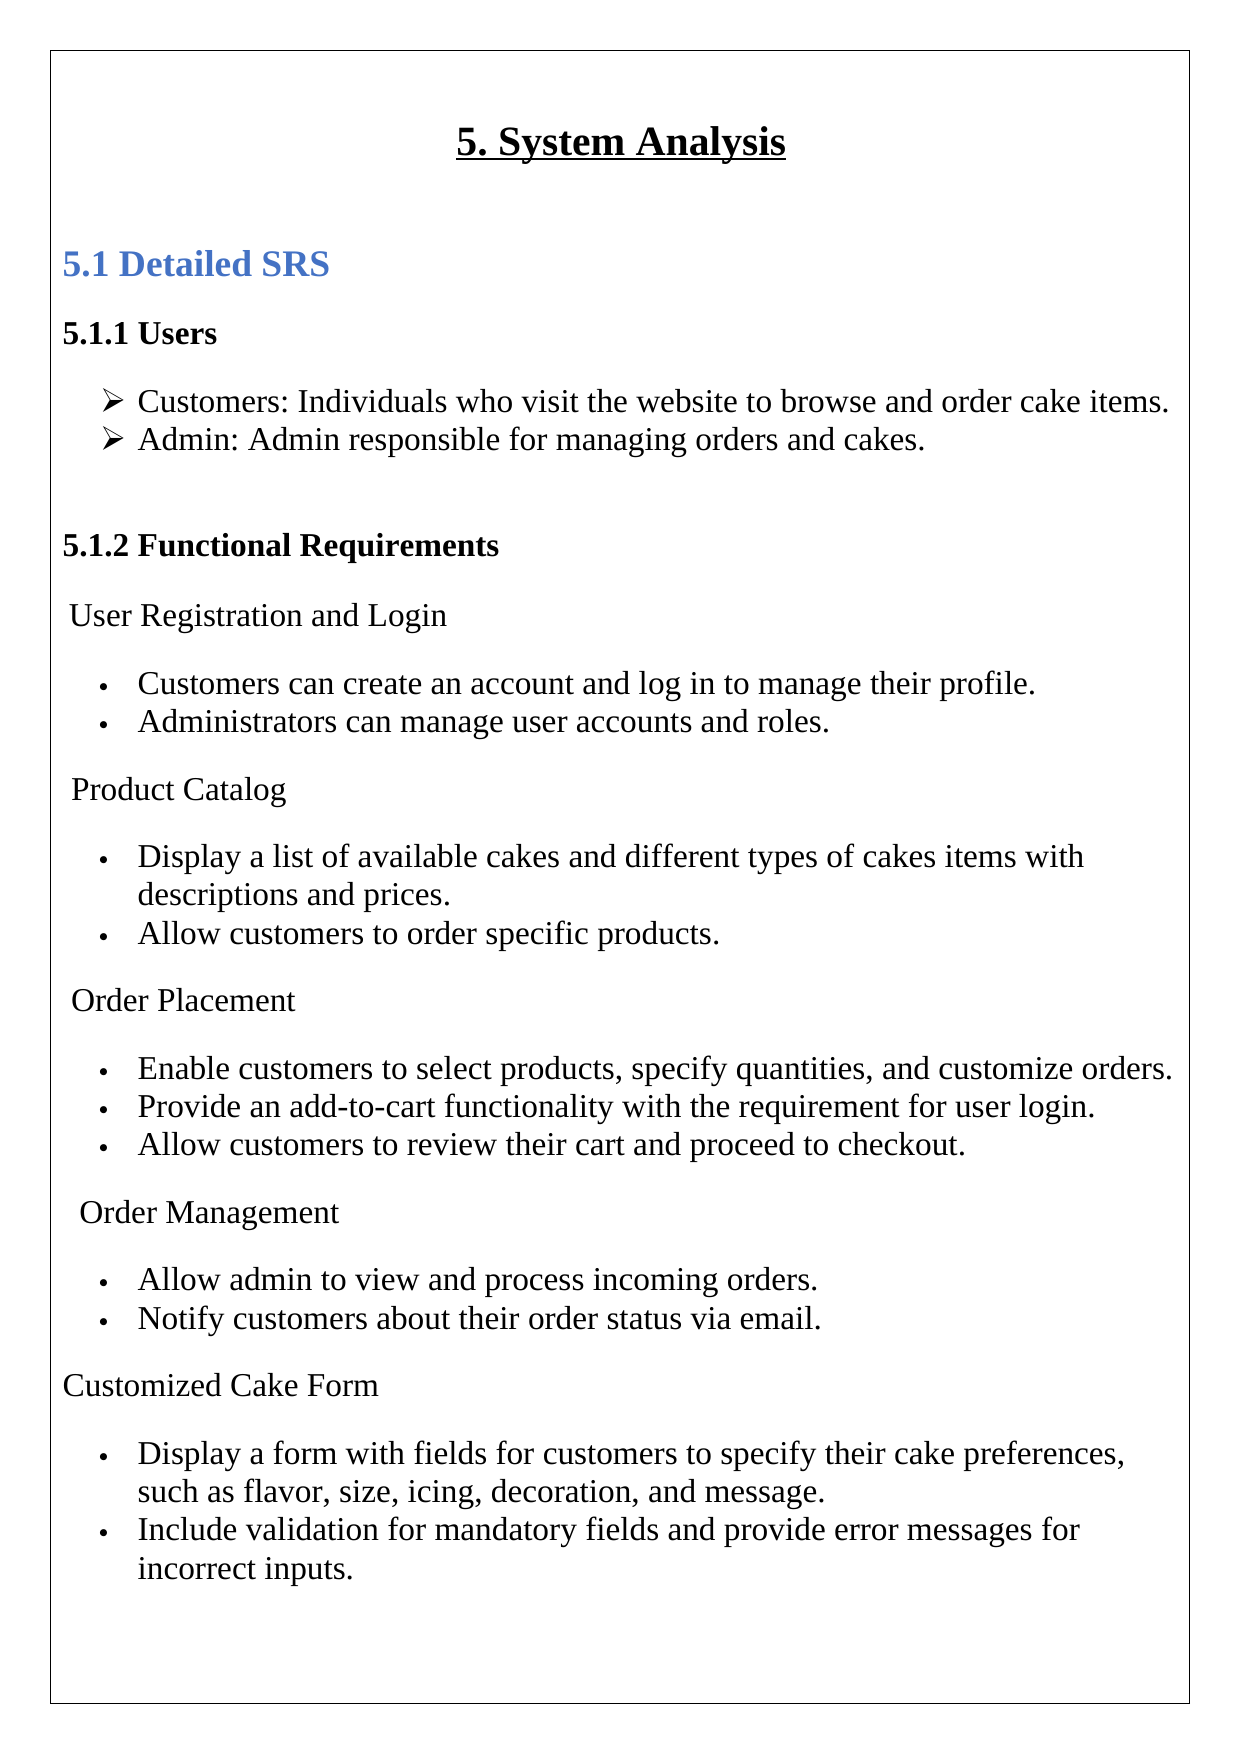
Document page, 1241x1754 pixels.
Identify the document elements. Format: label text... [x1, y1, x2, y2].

text Order Placement [62, 981, 1180, 1019]
list Provide an add-to-cart functionality with the requirement for user login. [100, 1086, 1180, 1125]
list Enable customers to select products, specify quantities, and customize orders. [100, 1048, 1180, 1086]
list Notify customers about their order status via email. [100, 1298, 1180, 1336]
list Allow customers to review their cart and proceed to checkout. [100, 1125, 1180, 1163]
text 5.1.1 Users [62, 313, 1180, 352]
list Customers: Individuals who visit the website to browse and order cake items. [100, 381, 1180, 419]
list Display a form with fields for customers to specify their cake preferences, such as flavor, size, icing, decoration, and message. [100, 1433, 1180, 1510]
list Display a list of available cakes and different types of cakes items with descriptions and prices. [100, 836, 1180, 913]
list Administrators can manage user accounts and roles. [100, 701, 1180, 740]
list Allow customers to order specific products. [100, 913, 1180, 951]
text Customized Cake Form [62, 1366, 1180, 1404]
text 5.1 Detailed SRS [62, 241, 1180, 284]
list Include validation for mandatory fields and provide error messages for incorrect inputs. [100, 1510, 1180, 1586]
list Customers can create an account and log in to manage their profile. [100, 663, 1180, 701]
text User Registration and Login [62, 596, 1180, 634]
text Product Catalog [62, 769, 1180, 807]
text Order Management [62, 1192, 1180, 1231]
subtitle 5.1.2 Functional Requirements [62, 525, 1180, 563]
list Allow admin to view and process incoming orders. [100, 1260, 1180, 1298]
text 5. System Analysis [62, 117, 1180, 164]
list Admin: Admin responsible for managing orders and cakes. [100, 419, 1180, 457]
